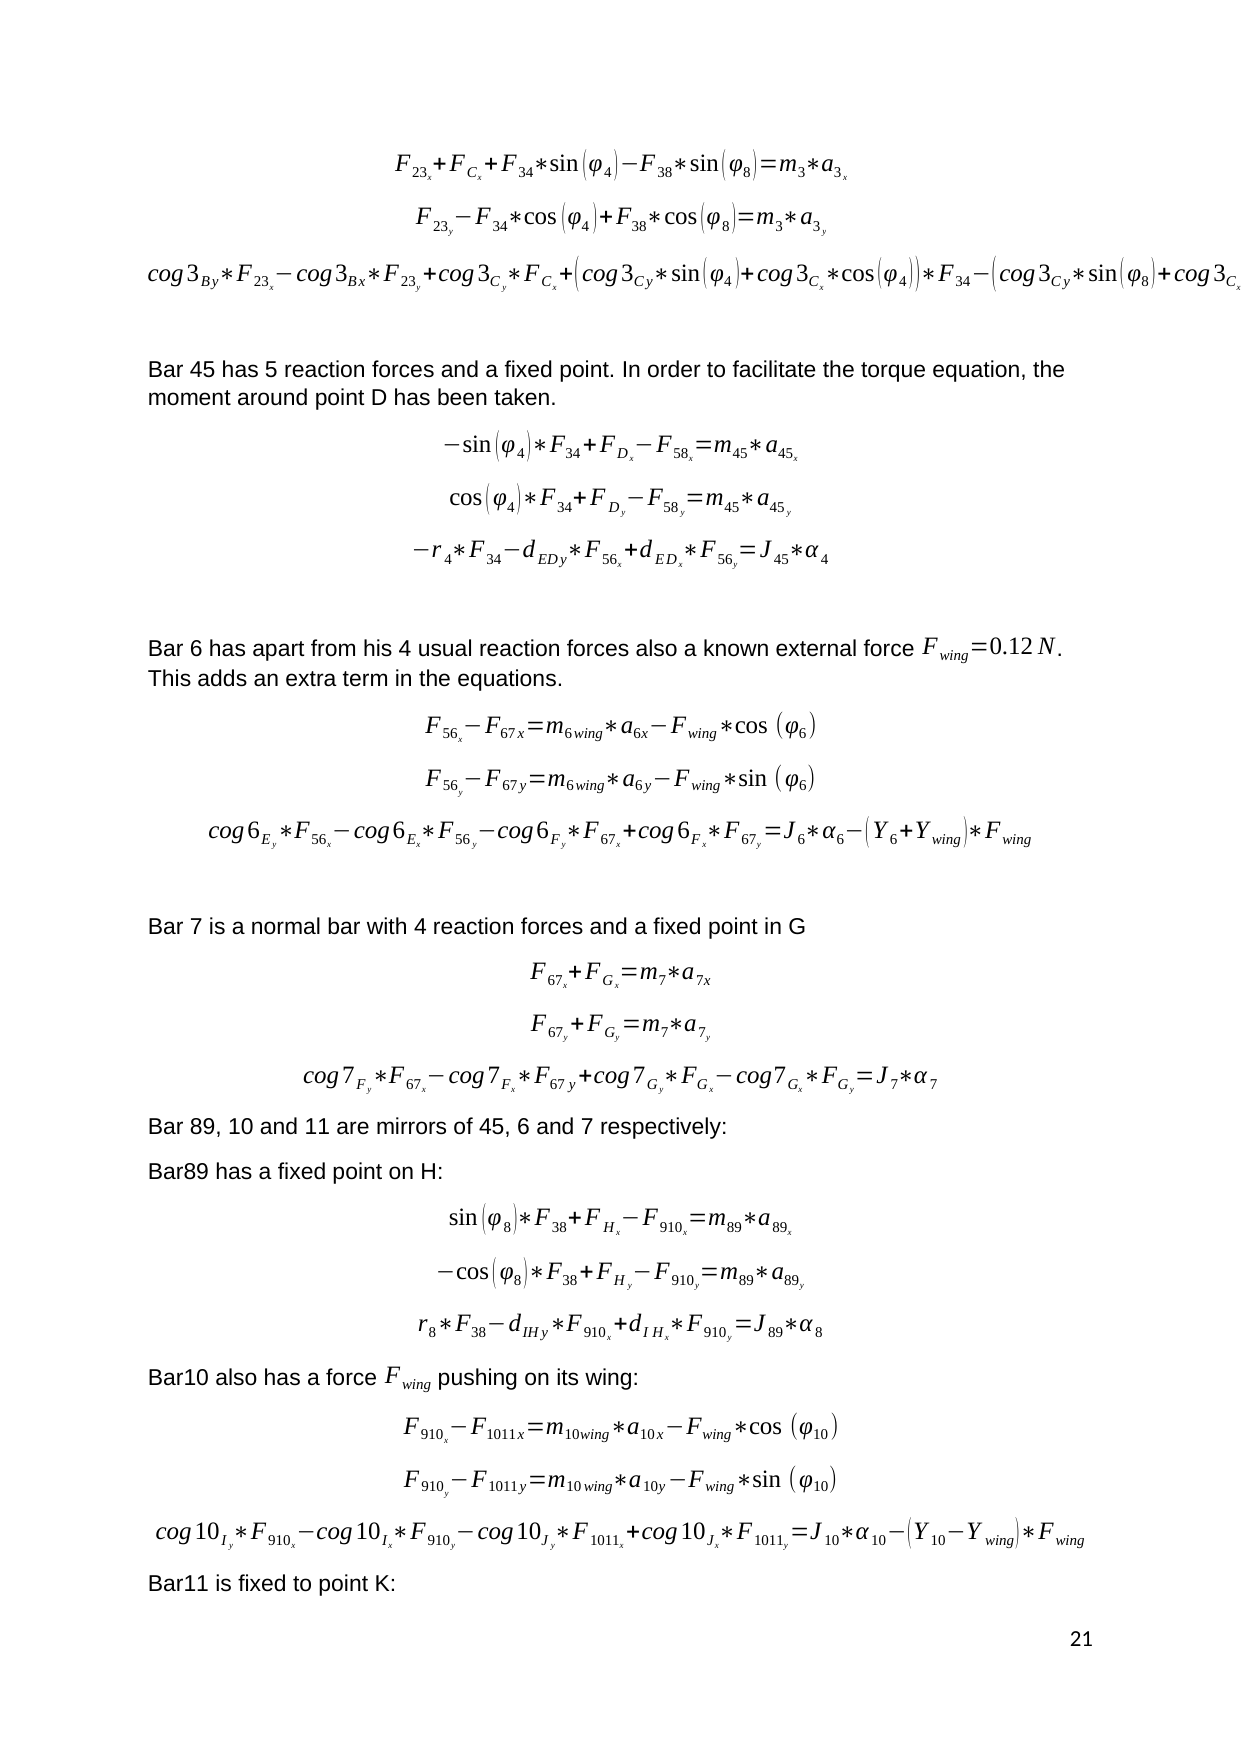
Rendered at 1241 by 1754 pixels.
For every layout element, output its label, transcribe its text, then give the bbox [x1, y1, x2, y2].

text Bar89 has a fixed point on H: [148, 1158, 1093, 1184]
text Bar 7 is a normal bar with 4 reaction forces and a fixed point in G [148, 913, 1093, 939]
text Bar 89, 10 and 11 are mirrors of 45, 6 and 7 respectively: [148, 1113, 1093, 1140]
text Bar11 is fixed to point K: [148, 1569, 1093, 1596]
text Bar 6 has apart from his 4 usual reaction forces also a known external force . This adds an extra term in the equations. [148, 632, 1093, 692]
text Bar10 also has a force pushing on its wing: [148, 1361, 1093, 1393]
text Bar 45 has 5 reaction forces and a fixed point. In order to facilitate the torque equation, the moment around point D has been taken. [148, 356, 1093, 411]
